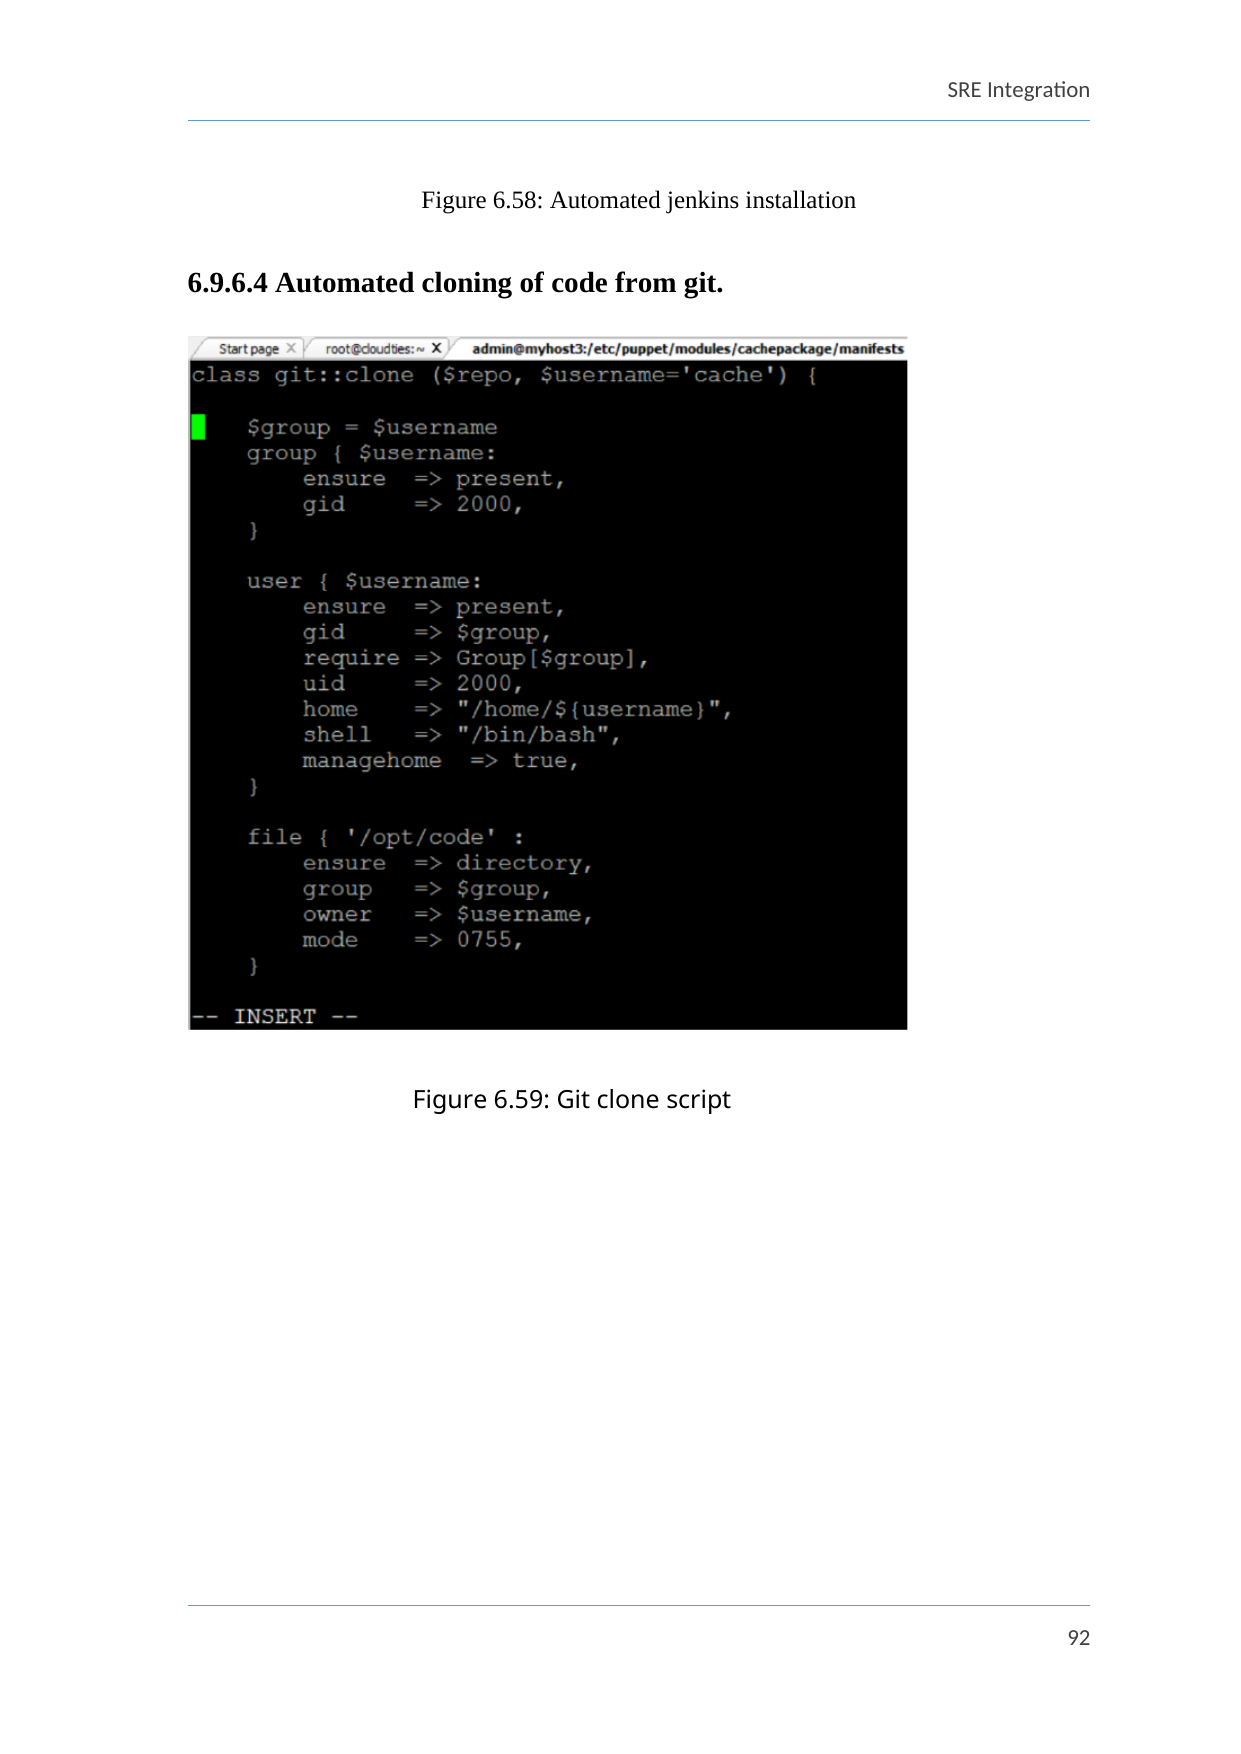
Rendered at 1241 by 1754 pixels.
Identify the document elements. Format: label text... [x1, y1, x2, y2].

picture [187, 336, 908, 1031]
text 6.9.6.4 Automated cloning of code from git. [187, 266, 1090, 299]
text Figure 6.59: Git clone script [337, 1082, 1090, 1116]
text Figure 6.58: Automated jenkins installation [187, 186, 1090, 214]
